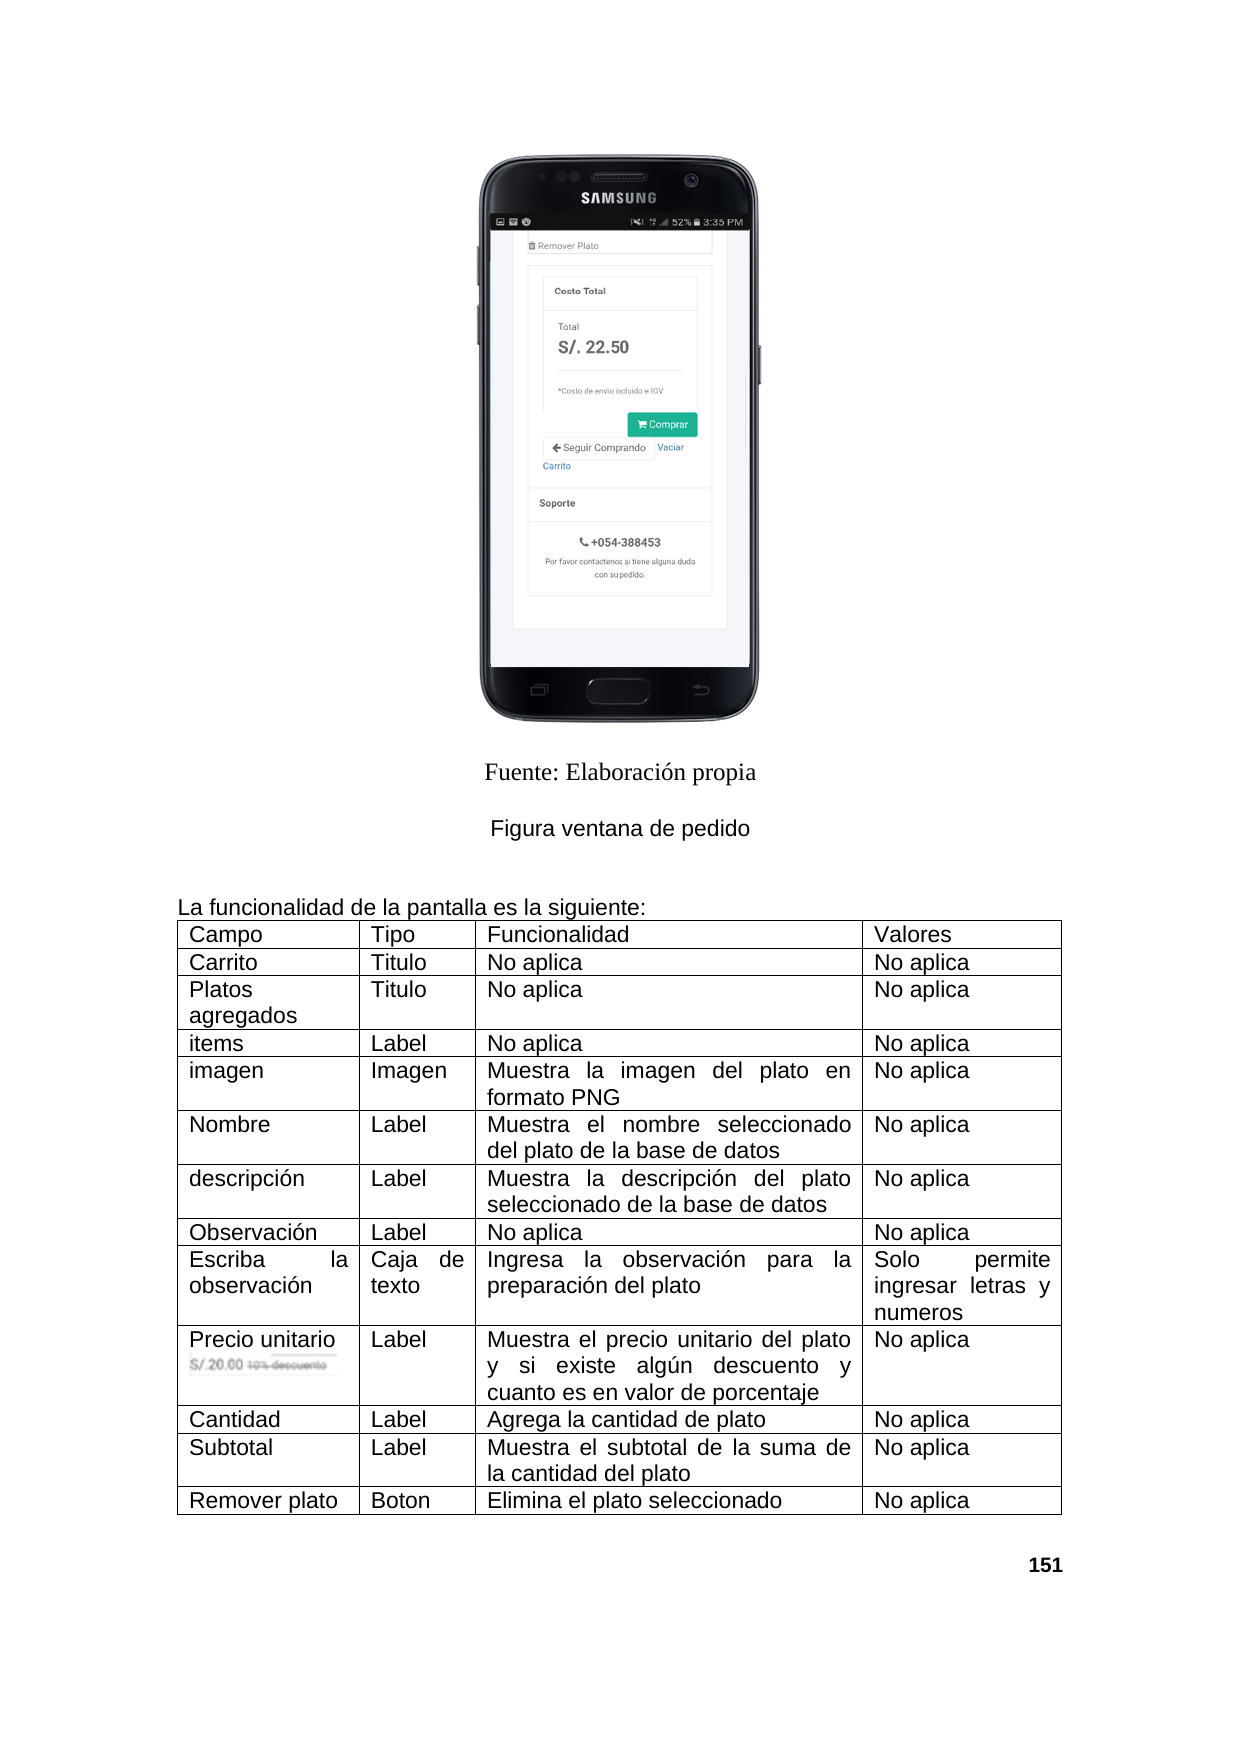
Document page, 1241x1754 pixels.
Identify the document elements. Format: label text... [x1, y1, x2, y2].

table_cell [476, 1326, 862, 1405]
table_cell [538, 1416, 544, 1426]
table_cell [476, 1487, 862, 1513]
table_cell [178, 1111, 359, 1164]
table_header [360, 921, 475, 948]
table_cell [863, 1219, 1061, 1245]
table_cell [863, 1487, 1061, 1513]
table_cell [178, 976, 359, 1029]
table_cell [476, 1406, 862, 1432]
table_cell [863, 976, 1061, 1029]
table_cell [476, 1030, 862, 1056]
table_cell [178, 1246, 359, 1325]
text La funcionalidad de la pantalla es la siguiente: [177, 894, 1063, 920]
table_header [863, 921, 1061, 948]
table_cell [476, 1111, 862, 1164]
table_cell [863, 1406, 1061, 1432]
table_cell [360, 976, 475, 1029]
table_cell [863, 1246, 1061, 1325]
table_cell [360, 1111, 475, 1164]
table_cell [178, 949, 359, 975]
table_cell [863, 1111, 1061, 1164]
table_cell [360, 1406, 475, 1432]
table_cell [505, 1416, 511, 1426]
picture [459, 147, 781, 731]
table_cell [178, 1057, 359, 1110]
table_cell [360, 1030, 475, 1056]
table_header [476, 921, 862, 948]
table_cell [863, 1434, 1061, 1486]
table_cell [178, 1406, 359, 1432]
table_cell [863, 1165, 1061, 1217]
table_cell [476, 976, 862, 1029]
picture [188, 1352, 337, 1376]
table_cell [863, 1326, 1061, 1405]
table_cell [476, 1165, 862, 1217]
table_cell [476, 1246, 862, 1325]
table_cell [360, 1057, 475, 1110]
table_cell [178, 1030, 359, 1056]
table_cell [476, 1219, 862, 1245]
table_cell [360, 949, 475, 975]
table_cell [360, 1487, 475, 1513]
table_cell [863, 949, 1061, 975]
text Figura ventana de pedido [177, 815, 1063, 841]
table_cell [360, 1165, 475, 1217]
text Fuente: Elaboración propia [177, 757, 1063, 786]
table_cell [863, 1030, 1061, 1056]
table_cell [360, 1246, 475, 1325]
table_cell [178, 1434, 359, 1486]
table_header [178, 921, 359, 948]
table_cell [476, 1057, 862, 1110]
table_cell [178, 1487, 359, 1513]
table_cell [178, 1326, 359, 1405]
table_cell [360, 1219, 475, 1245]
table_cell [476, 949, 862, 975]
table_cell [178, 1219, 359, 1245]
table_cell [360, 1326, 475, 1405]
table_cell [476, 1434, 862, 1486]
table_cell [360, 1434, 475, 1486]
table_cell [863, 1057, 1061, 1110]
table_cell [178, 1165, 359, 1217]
